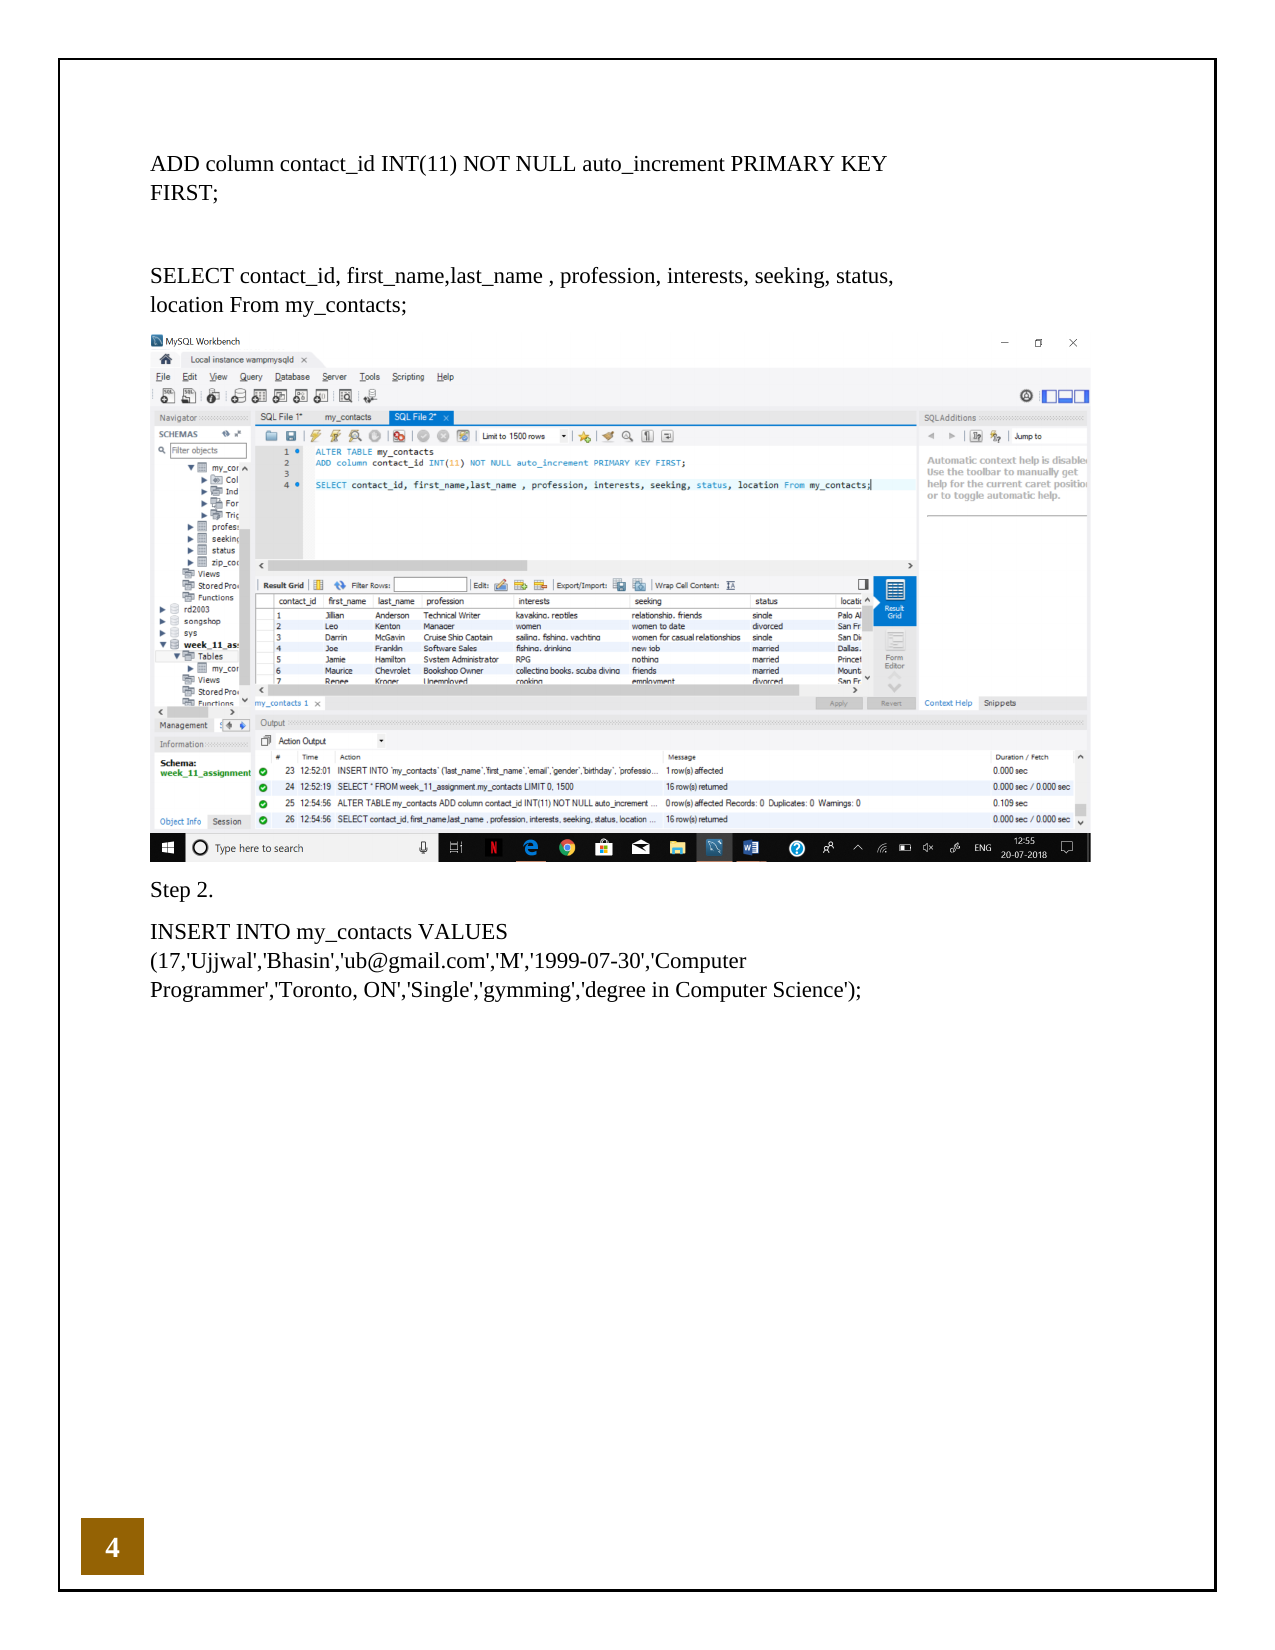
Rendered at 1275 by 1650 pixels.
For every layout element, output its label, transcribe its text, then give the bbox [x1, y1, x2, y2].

text SELECT contact_id, first_name,last_name , profession, interests, seeking, status, location From my_contacts; [150, 262, 900, 317]
text Step 2. [150, 876, 900, 903]
picture [150, 332, 1091, 862]
text ADD column contact_id INT(11) NOT NULL auto_increment PRIMARY KEY FIRST; [150, 150, 900, 205]
text INSERT INTO my_contacts VALUES (17,'Ujjwal','Bhasin','ub@gmail.com','M','1999-07-30','Computer Programmer','Toronto, ON','Single','gymming','degree in Computer Science'); [150, 918, 900, 1002]
